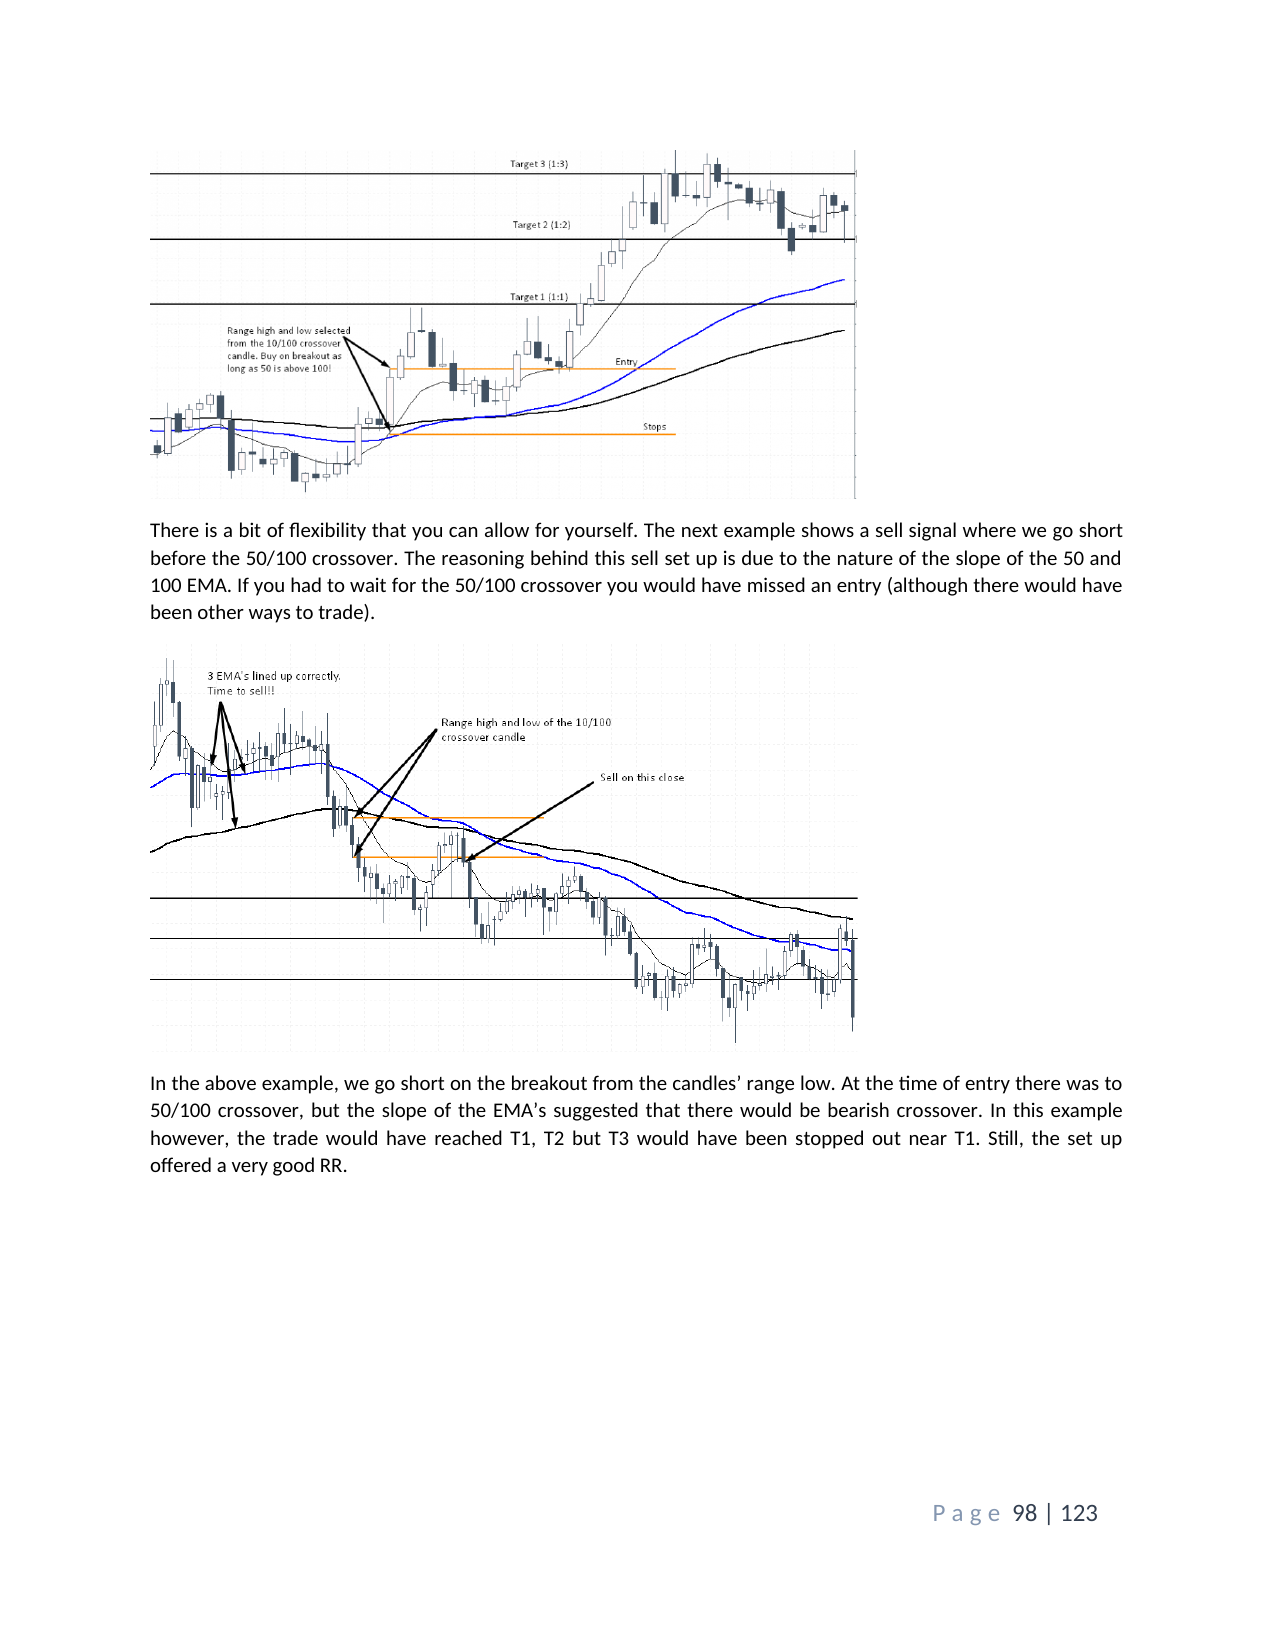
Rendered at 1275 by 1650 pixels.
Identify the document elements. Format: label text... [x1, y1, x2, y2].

picture [150, 643, 858, 1052]
text In the above example, we go short on the breakout from the candles’ range low. At the time of entry there was to 50/100 crossover, but the slope of the EMA’s suggested that there would be bearish crossover. In this example however, the trade would have reached T1, T2 but T3 would have been stopped out near T1. Still, the set up offered a very good RR. [150, 1070, 1125, 1178]
text There is a bit of flexibility that you can allow for yourself. The next example shows a sell signal where we go short before the 50/100 crossover. The reasoning behind this sell set up is due to the nature of the slope of the 50 and 100 EMA. If you had to wait for the 50/100 crossover you would have missed an entry (although there would have been other ways to trade). [150, 517, 1125, 625]
picture [150, 150, 857, 499]
